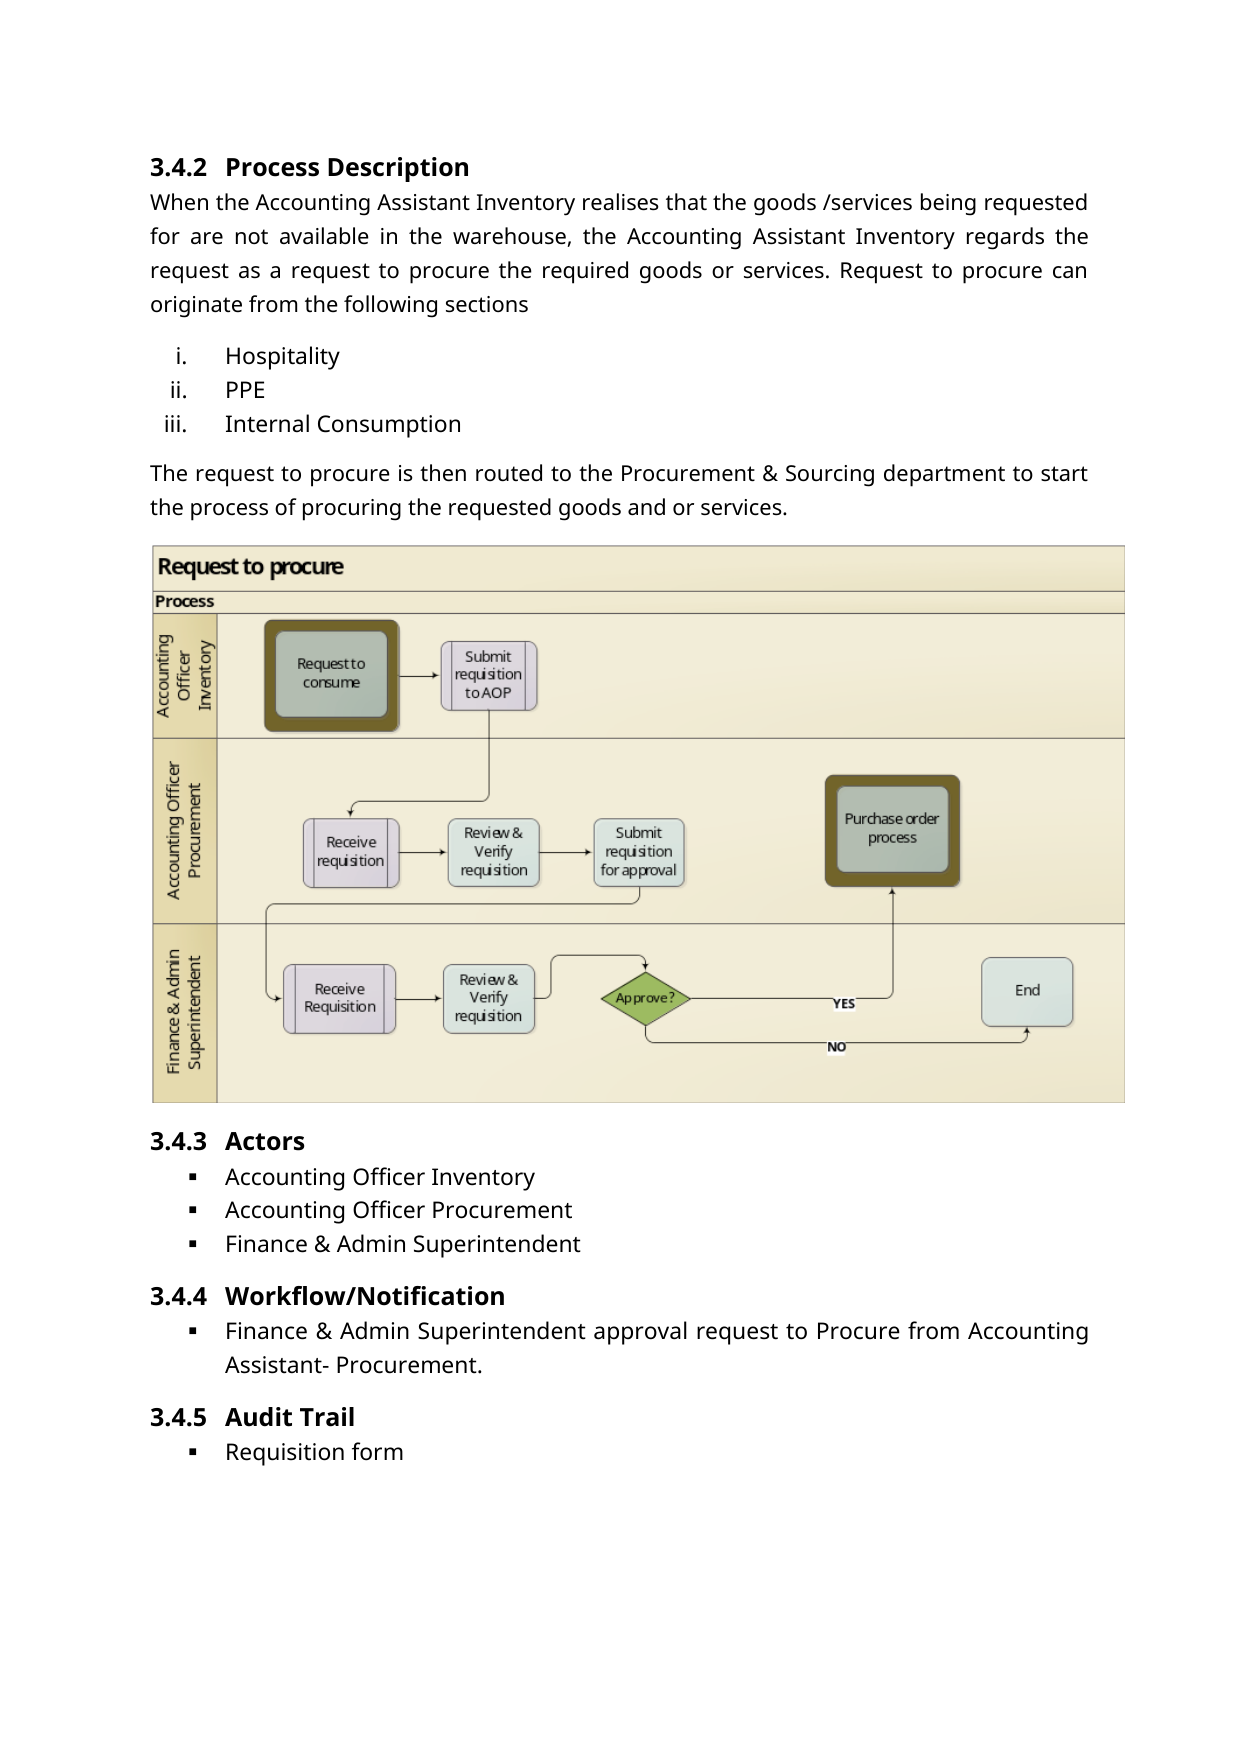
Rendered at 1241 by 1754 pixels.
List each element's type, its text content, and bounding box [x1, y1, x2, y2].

list Internal Consumption [187, 408, 1090, 439]
list Finance & Admin Superintendent approval request to Procure from Accounting Assistant- Procurement. [187, 1315, 1090, 1380]
list Requisition form [187, 1436, 1090, 1467]
subtitle Process Description [150, 150, 1090, 184]
text The request to procure is then routed to the Procurement & Sourcing department to start the process of procuring the requested goods and or services. [150, 458, 1090, 522]
list Accounting Officer Procurement [187, 1194, 1090, 1225]
list PPE [187, 374, 1090, 405]
list Accounting Officer Inventory [187, 1160, 1090, 1192]
text When the Accounting Assistant Inventory realises that the goods /services being requested for are not available in the warehouse, the Accounting Assistant Inventory regards the request as a request to procure the required goods or services. Request to procure can originate from the following sections [150, 187, 1090, 319]
list Hospitality [187, 340, 1090, 371]
subtitle Workflow/Notification [150, 1278, 1090, 1312]
subtitle Actors [150, 1124, 1090, 1158]
subtitle Audit Trail [150, 1399, 1090, 1433]
list Finance & Admin Superintendent [187, 1228, 1090, 1259]
